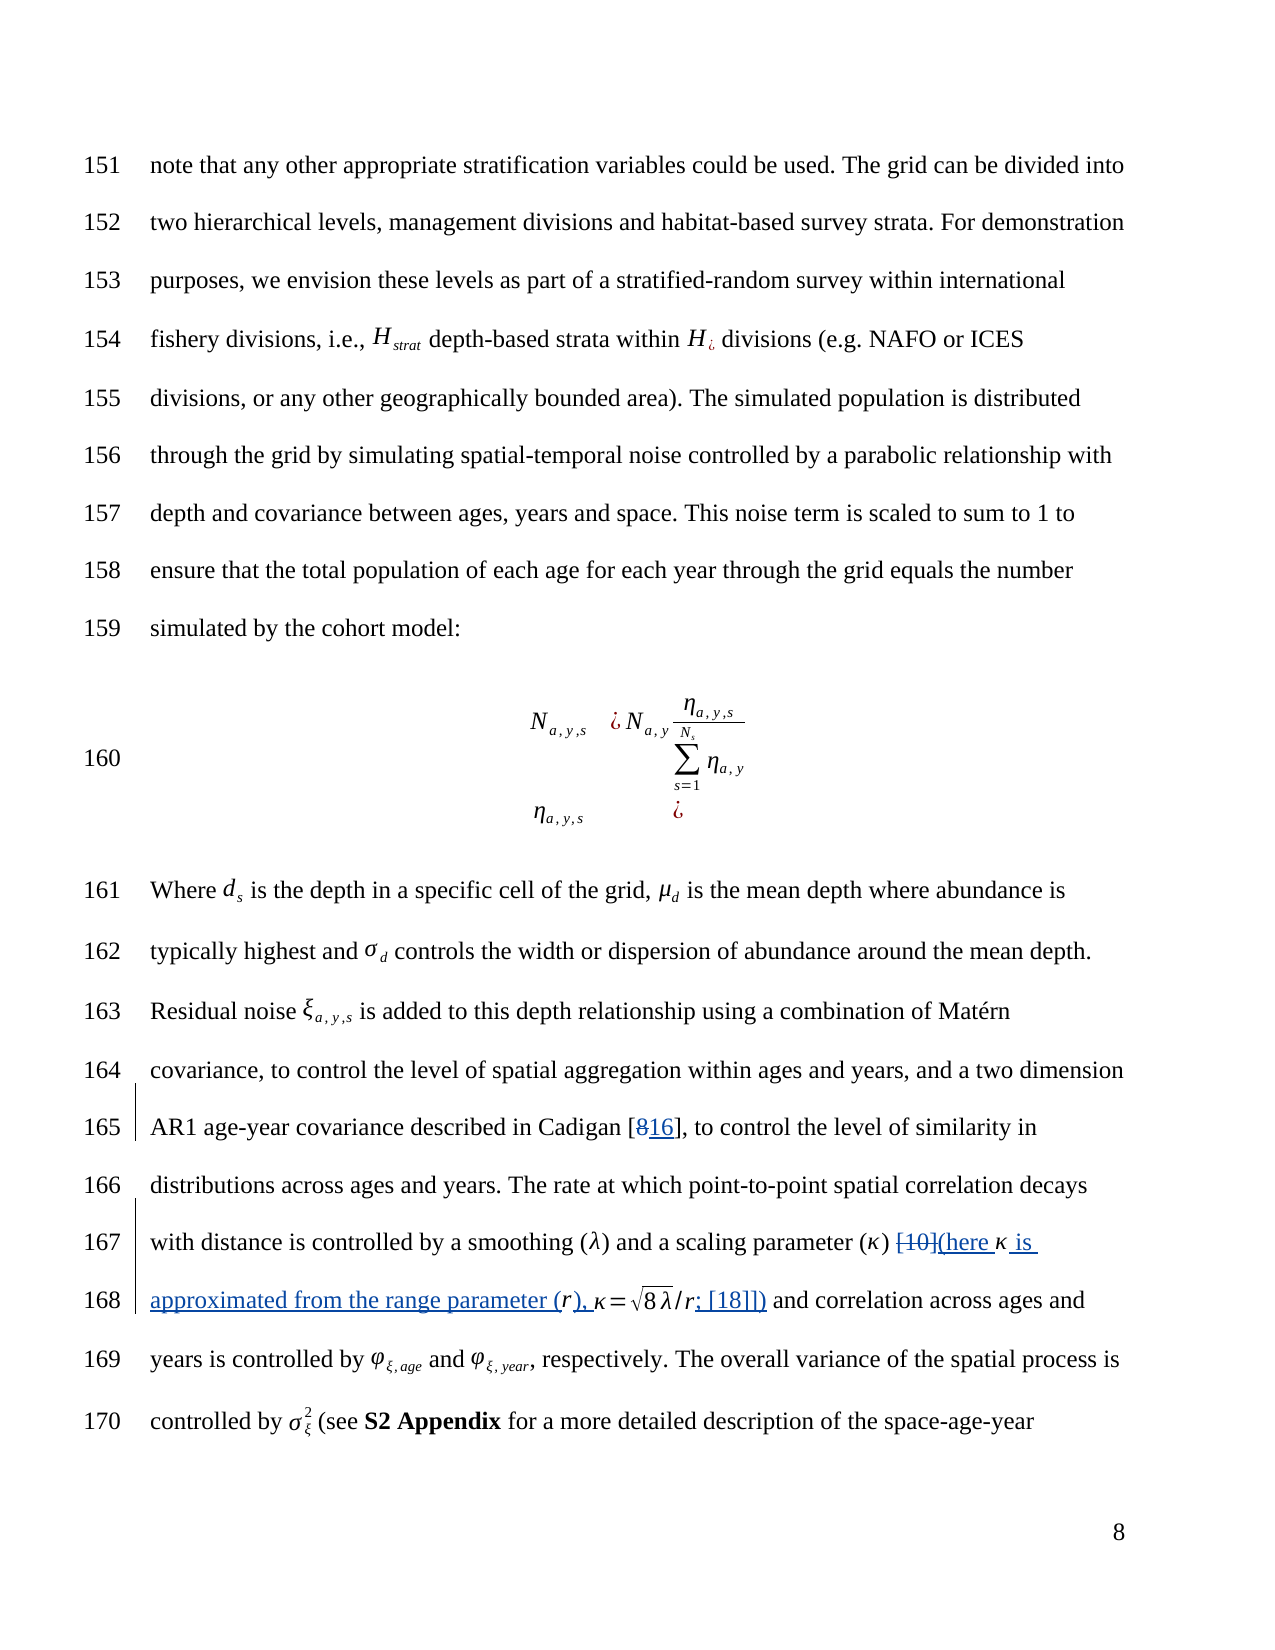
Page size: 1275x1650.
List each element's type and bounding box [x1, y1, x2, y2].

text [150, 150, 1125, 641]
text [150, 874, 1125, 1438]
